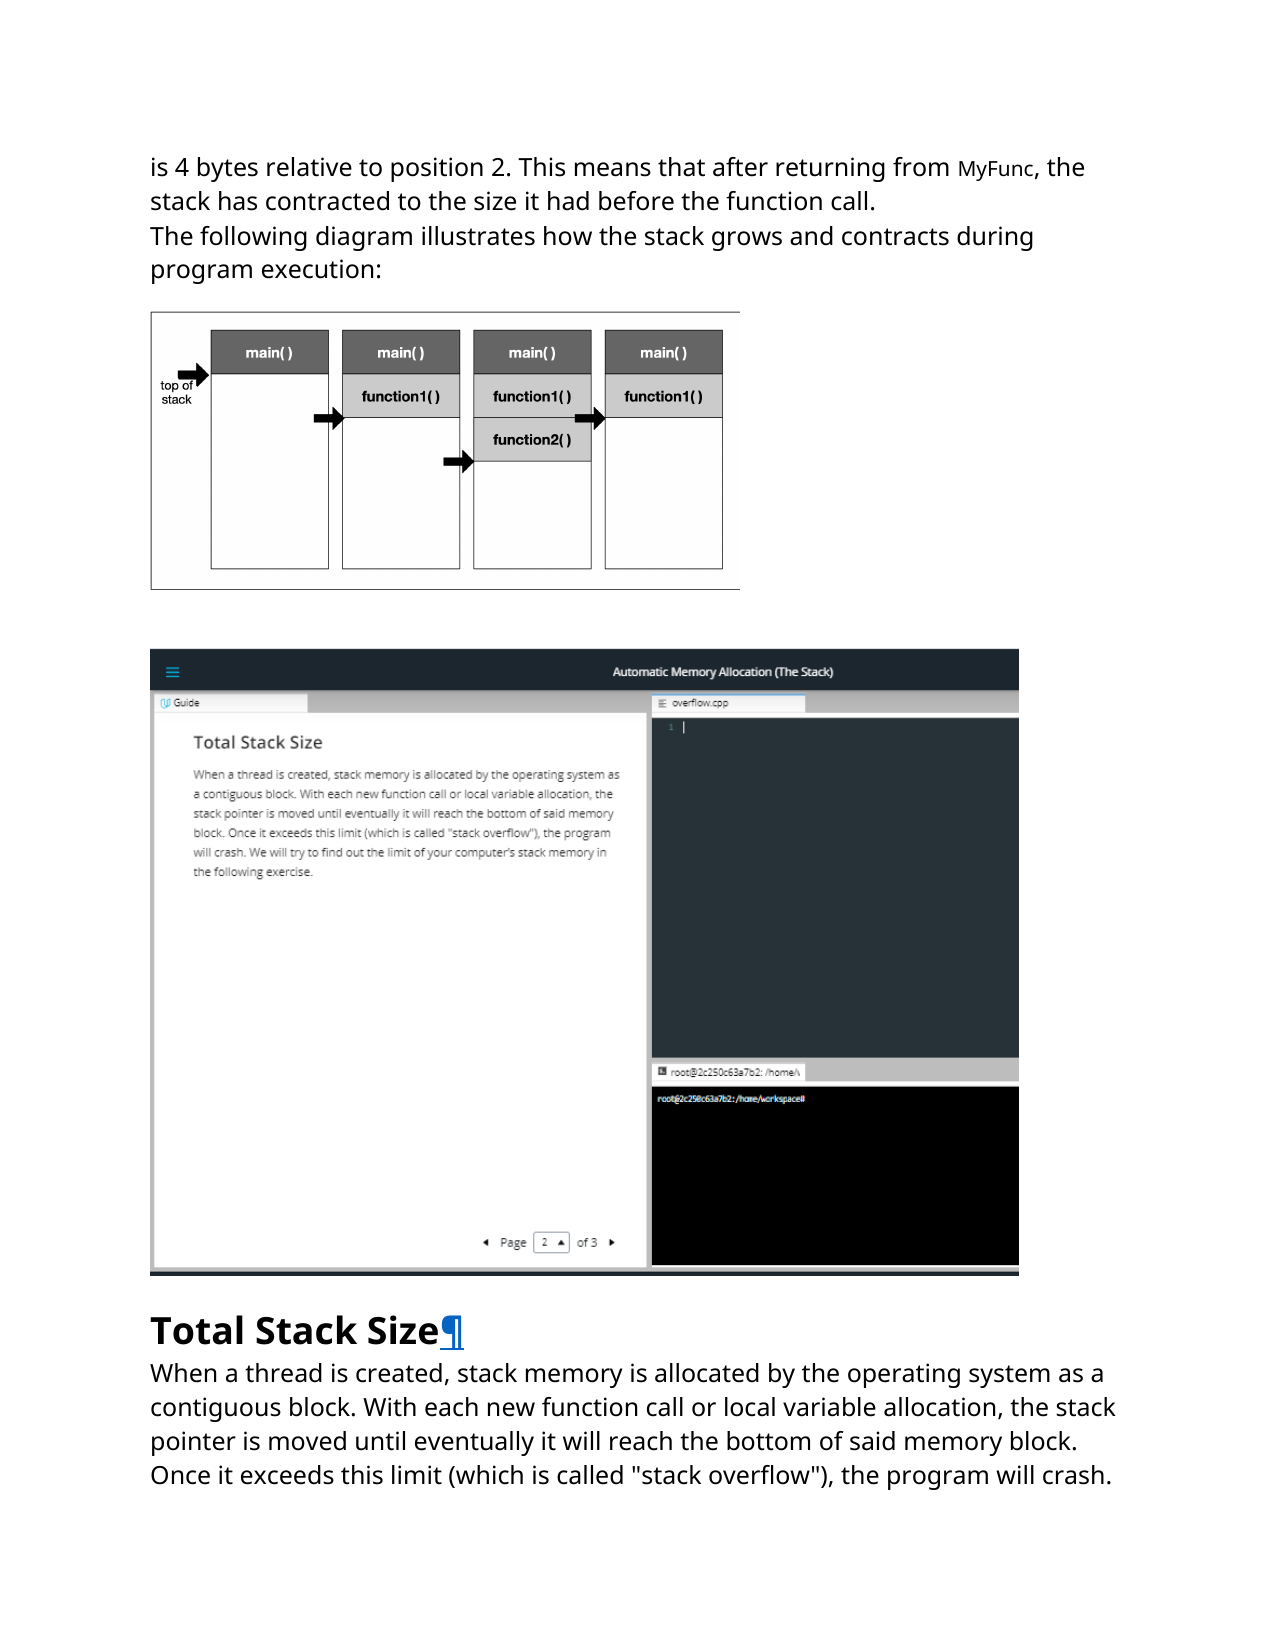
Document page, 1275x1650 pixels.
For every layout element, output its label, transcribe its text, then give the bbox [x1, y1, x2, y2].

picture [150, 648, 1019, 1276]
subtitle Total Stack Size¶ [150, 1304, 1125, 1356]
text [150, 1356, 1125, 1492]
picture [150, 311, 740, 590]
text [150, 150, 1125, 218]
text The following diagram illustrates how the stack grows and contracts during program execution: [150, 218, 1125, 286]
